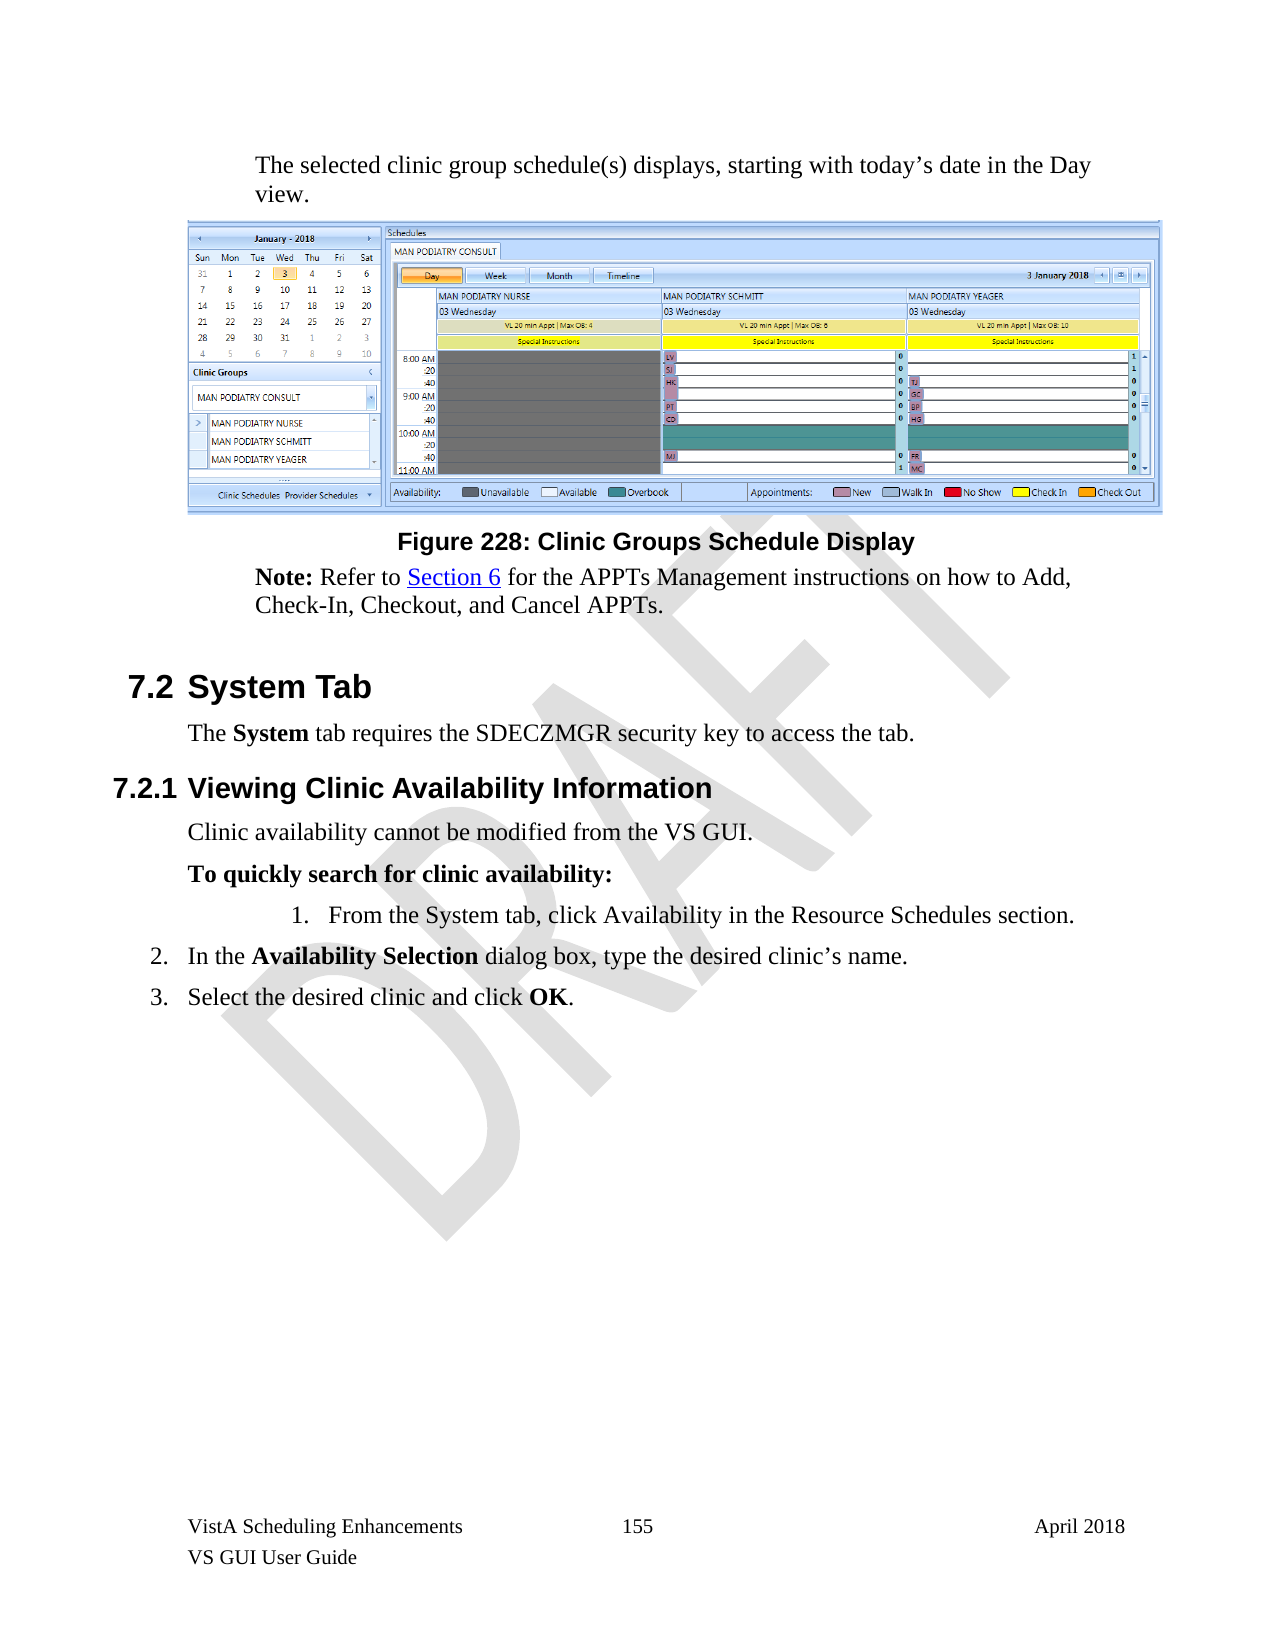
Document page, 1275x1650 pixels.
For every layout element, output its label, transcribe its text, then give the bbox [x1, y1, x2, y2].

subtitle Viewing Clinic Availability Information [112, 771, 1125, 805]
subtitle System Tab [127, 667, 1125, 705]
text To quickly search for clinic availability: [187, 859, 1125, 887]
text Select the desired clinic and click OK. [150, 982, 1125, 1011]
text The System tab requires the SDECZMGR security key to access the tab. [187, 718, 1125, 746]
text Figure 228: Clinic Groups Schedule Display [187, 527, 1125, 556]
text The selected clinic group schedule(s) displays, starting with today’s date in the Day view. [255, 150, 1125, 207]
list From the System tab, click Availability in the Resource Schedules section. [291, 900, 1125, 929]
picture [187, 220, 1163, 515]
text In the Availability Selection dialog box, type the desired clinic’s name. [150, 941, 1125, 970]
text Clinic availability cannot be modified from the VS GUI. [187, 817, 1125, 846]
text Note: Refer to Section 6 for the APPTs Management instructions on how to Add, Check-In, Checkout, and Cancel APPTs. [255, 562, 1125, 619]
